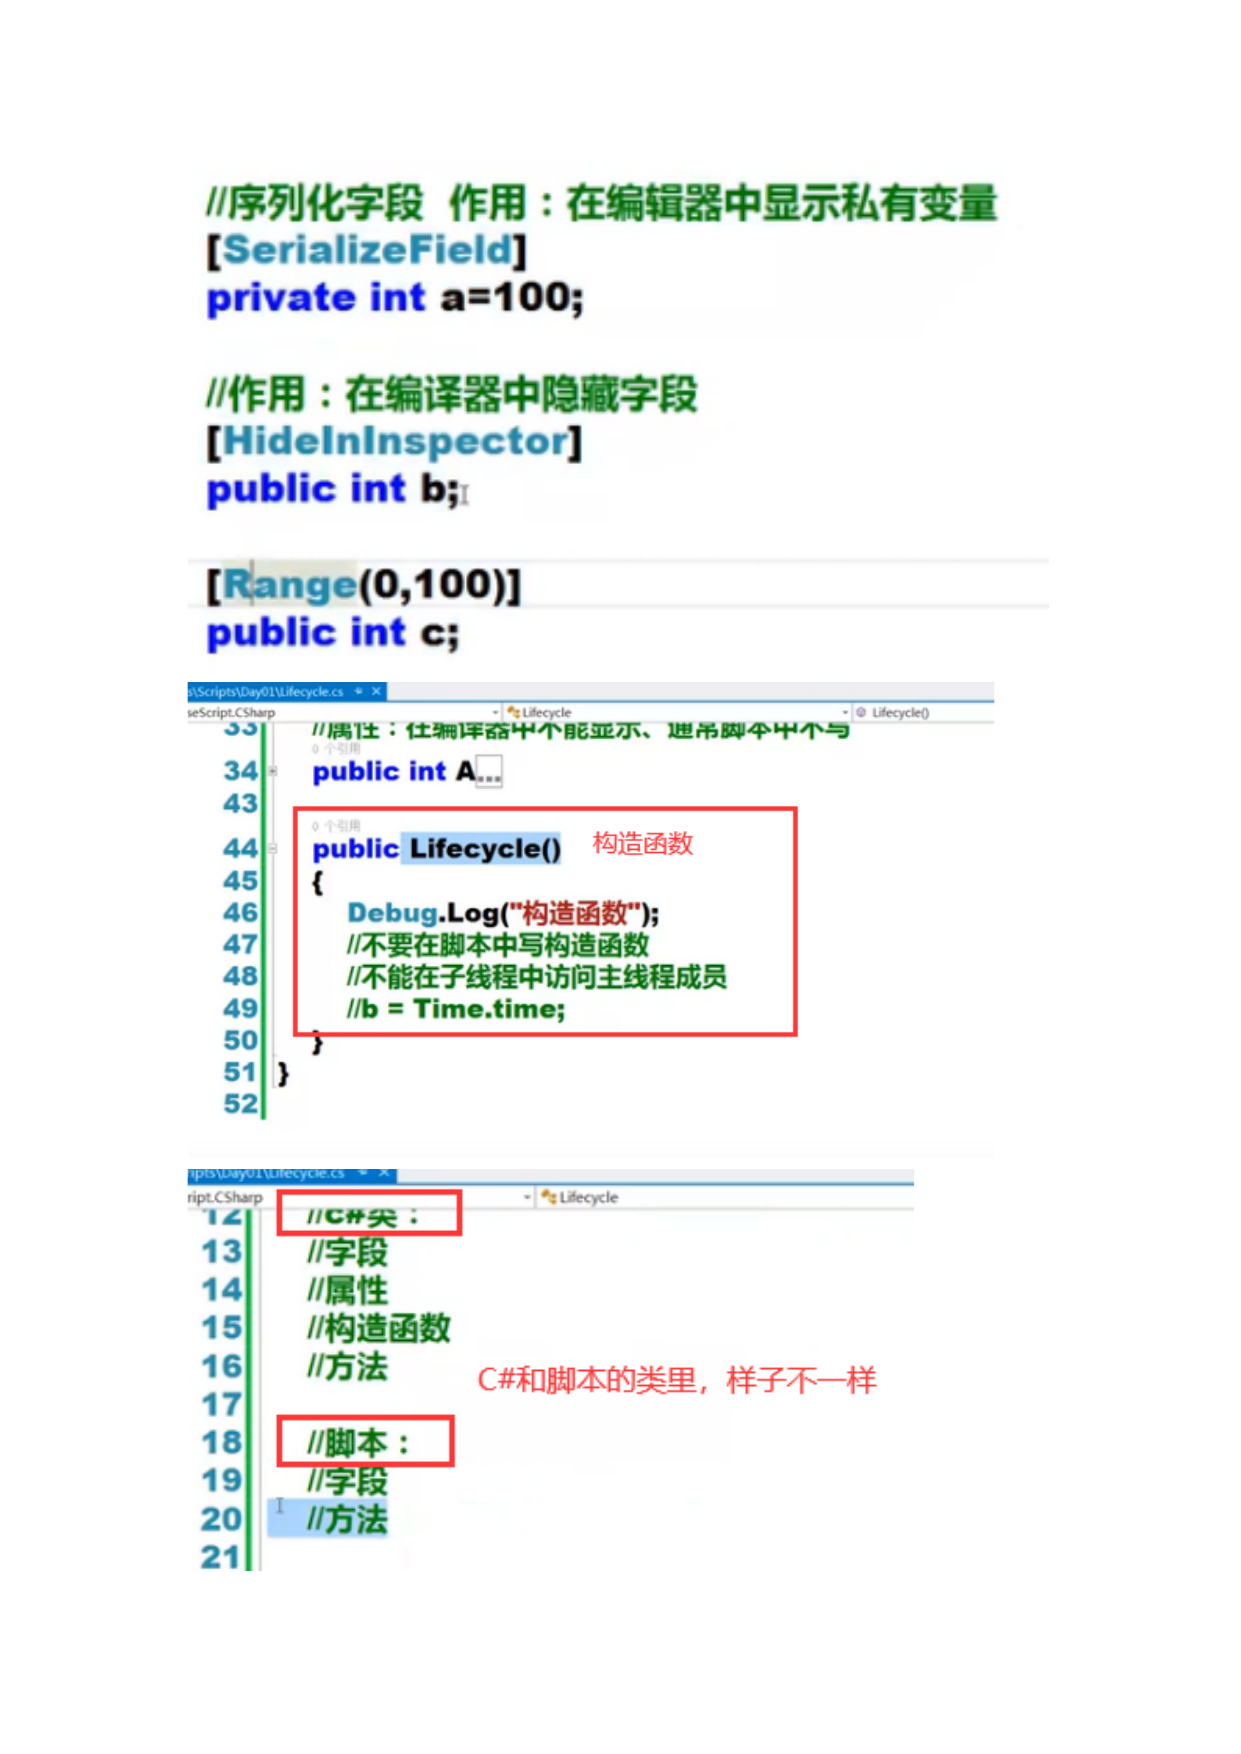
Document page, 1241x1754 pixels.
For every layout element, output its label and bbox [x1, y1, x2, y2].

picture [187, 162, 1049, 680]
picture [187, 1169, 915, 1571]
picture [187, 682, 995, 1158]
